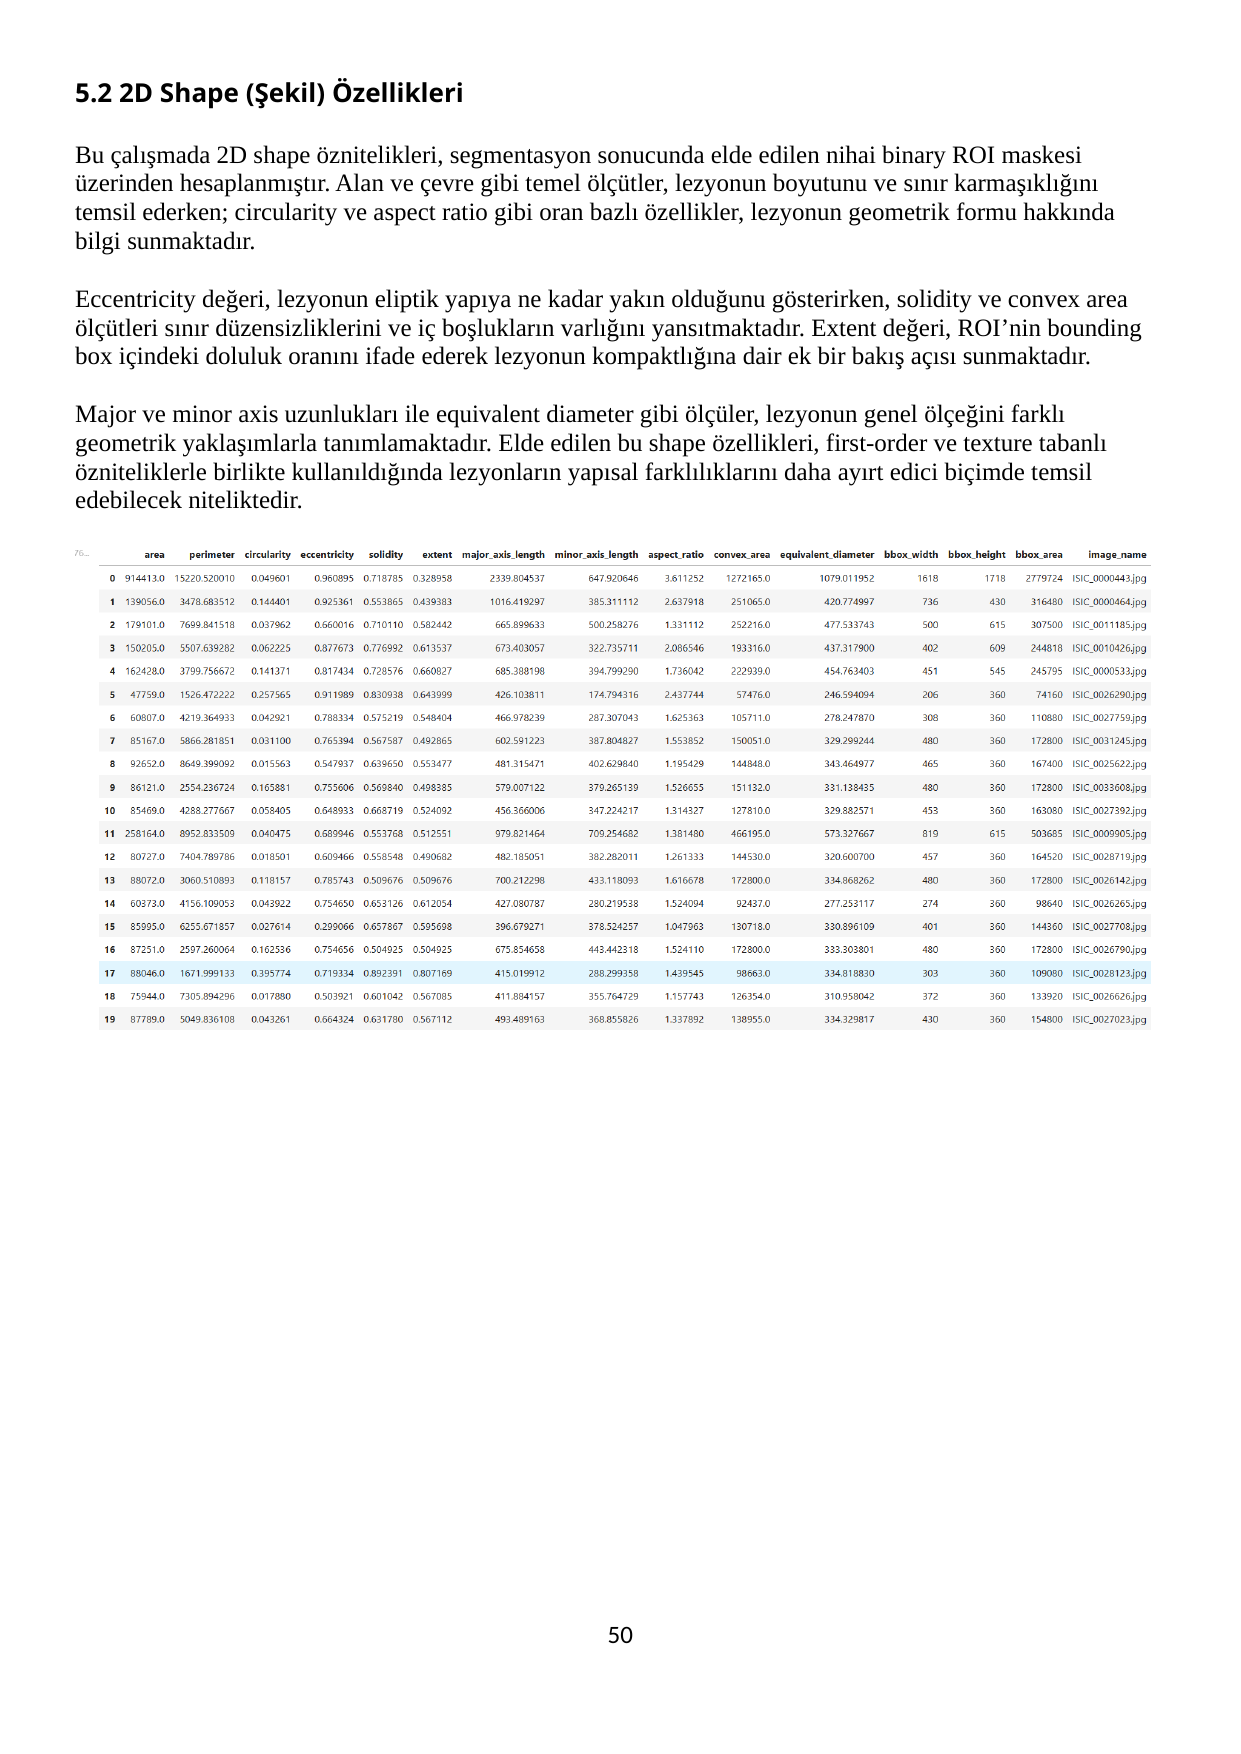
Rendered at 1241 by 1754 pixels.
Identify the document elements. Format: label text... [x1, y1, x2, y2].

text Major ve minor axis uzunlukları ile equivalent diameter gibi ölçüler, lezyonun genel ölçeğini farklı geometrik yaklaşımlarla tanımlamaktadır. Elde edilen bu shape özellikleri, first-order ve texture tabanlı özniteliklerle birlikte kullanıldığında lezyonların yapısal farklılıklarını daha ayırt edici biçimde temsil edebilecek niteliktedir. [75, 399, 1165, 514]
text 5.2 2D Shape (Şekil) Özellikleri [75, 75, 1165, 111]
picture [75, 543, 1166, 1046]
text Eccentricity değeri, lezyonun eliptik yapıya ne kadar yakın olduğunu gösterirken, solidity ve convex area ölçütleri sınır düzensizliklerini ve iç boşlukların varlığını yansıtmaktadır. Extent değeri, ROI’nin bounding box içindeki doluluk oranını ifade ederek lezyonun kompaktlığına dair ek bir bakış açısı sunmaktadır. [75, 284, 1165, 370]
text Bu çalışmada 2D shape öznitelikleri, segmentasyon sonucunda elde edilen nihai binary ROI maskesi üzerinden hesaplanmıştır. Alan ve çevre gibi temel ölçütler, lezyonun boyutunu ve sınır karmaşıklığını temsil ederken; circularity ve aspect ratio gibi oran bazlı özellikler, lezyonun geometrik formu hakkında bilgi sunmaktadır. [75, 140, 1165, 255]
